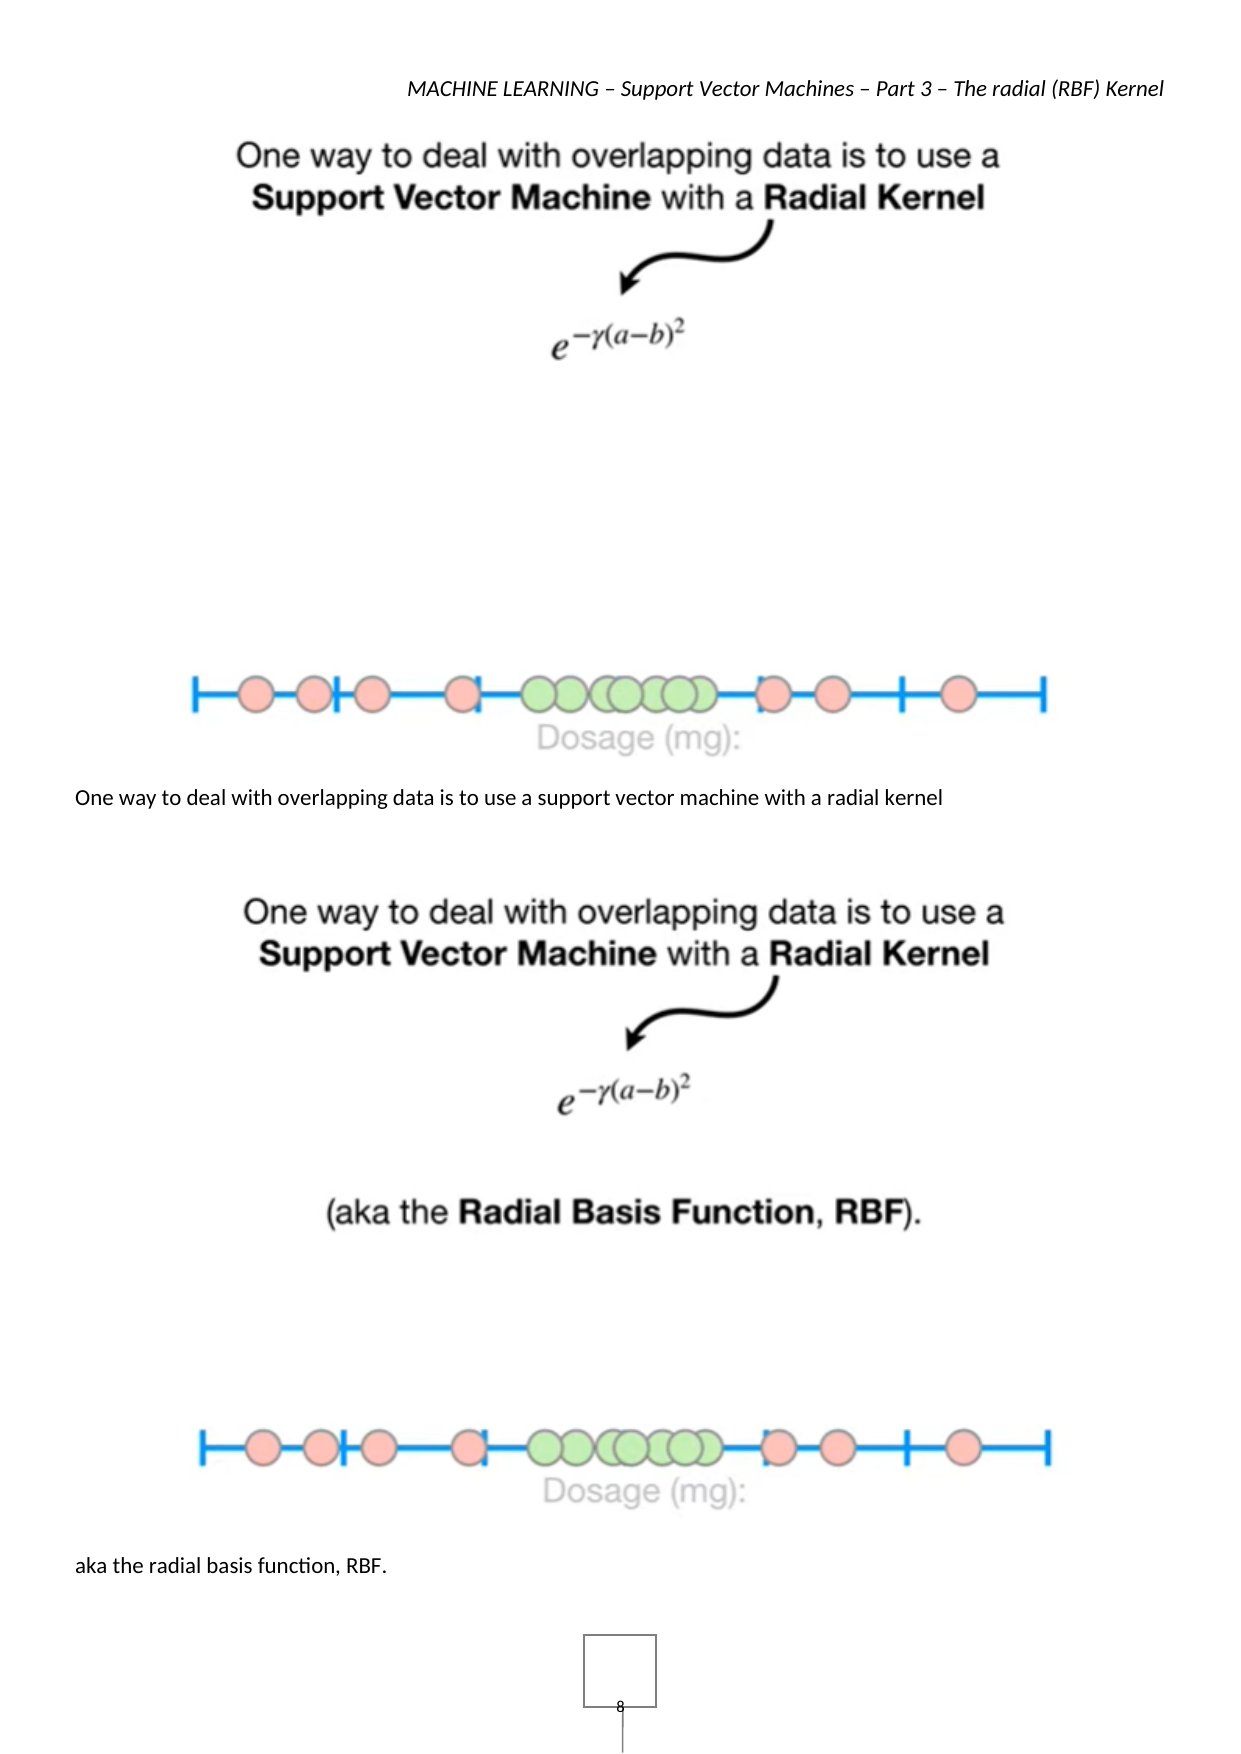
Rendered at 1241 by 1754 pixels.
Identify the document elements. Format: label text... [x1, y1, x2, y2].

text aka the radial basis function, RBF. [75, 1551, 1165, 1579]
picture [75, 101, 1151, 784]
text One way to deal with overlapping data is to use a support vector machine with a radial kernel [75, 783, 1165, 811]
picture [75, 839, 1166, 1551]
